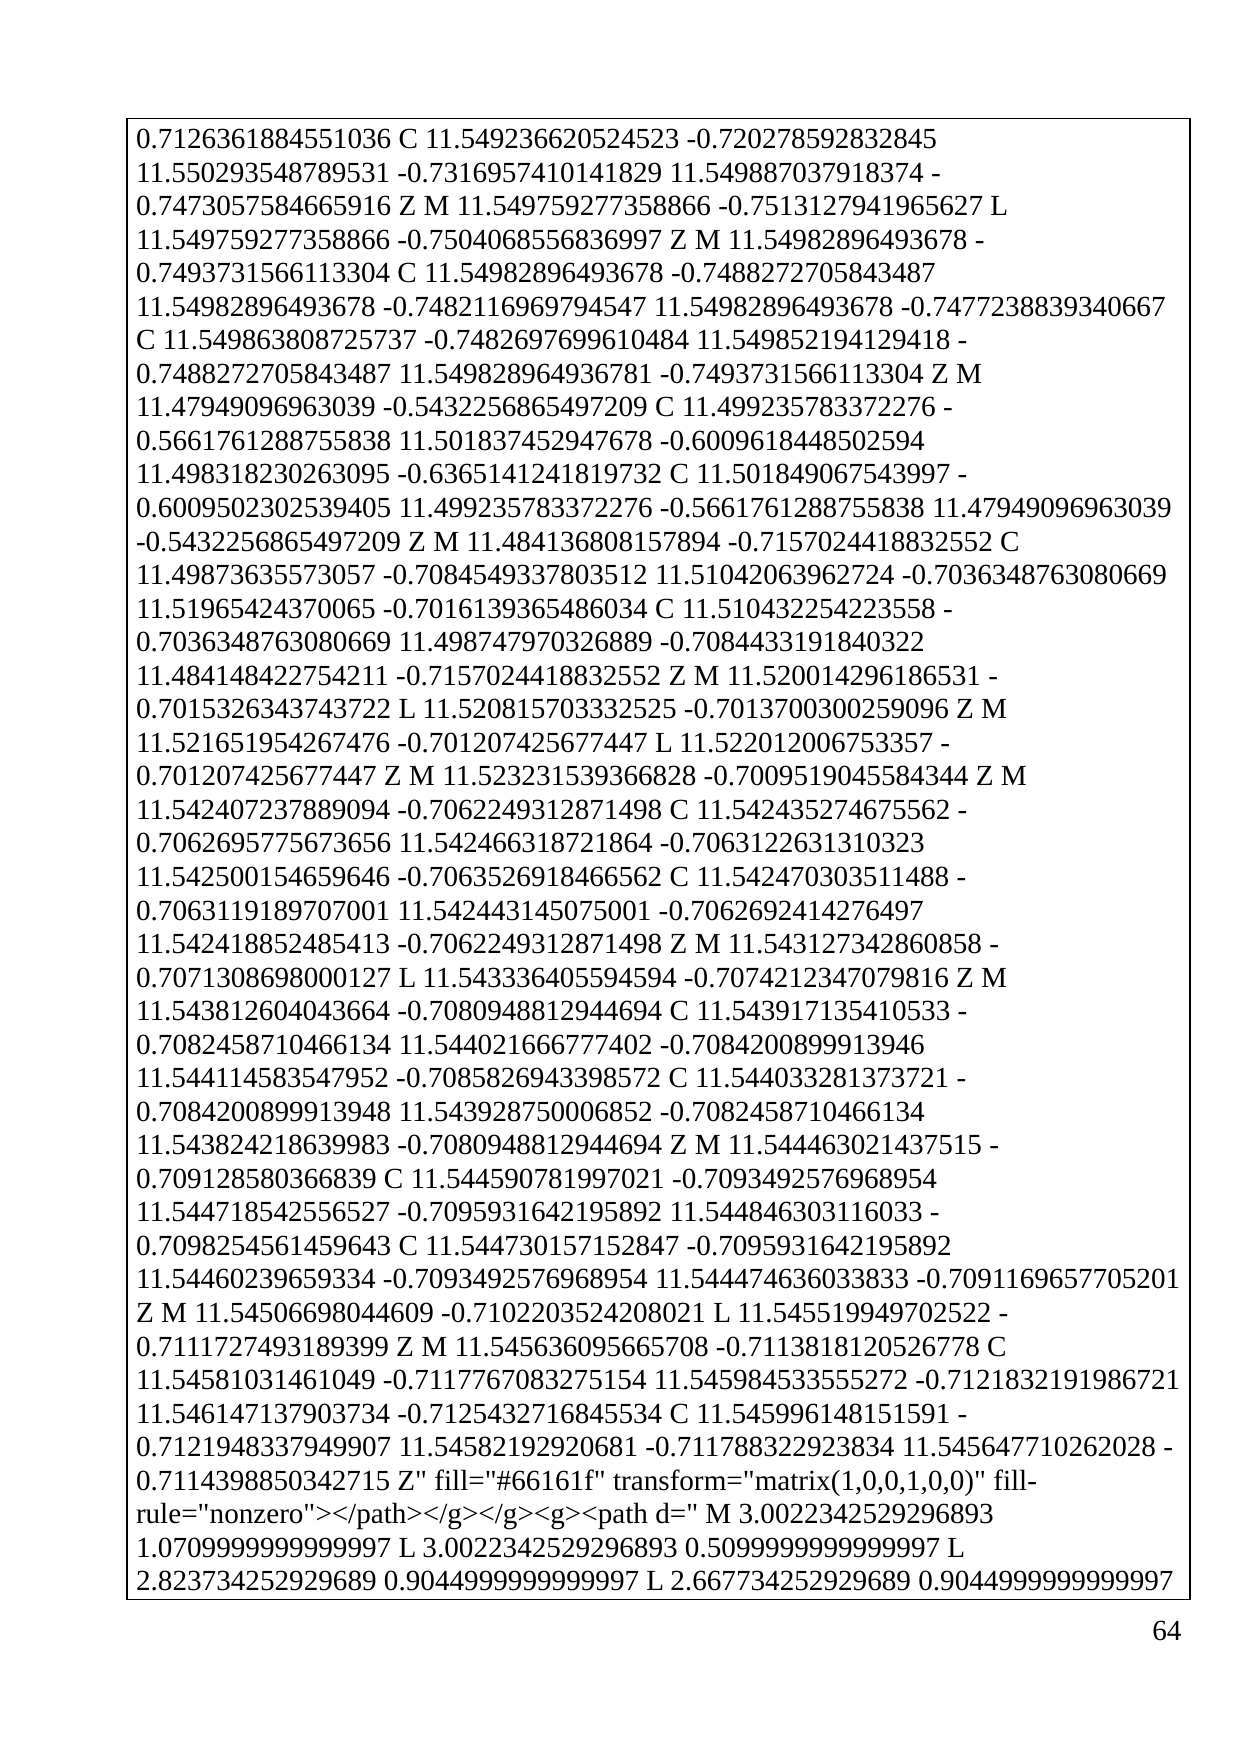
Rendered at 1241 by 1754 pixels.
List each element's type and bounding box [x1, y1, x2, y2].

text [128, 119, 1189, 1599]
